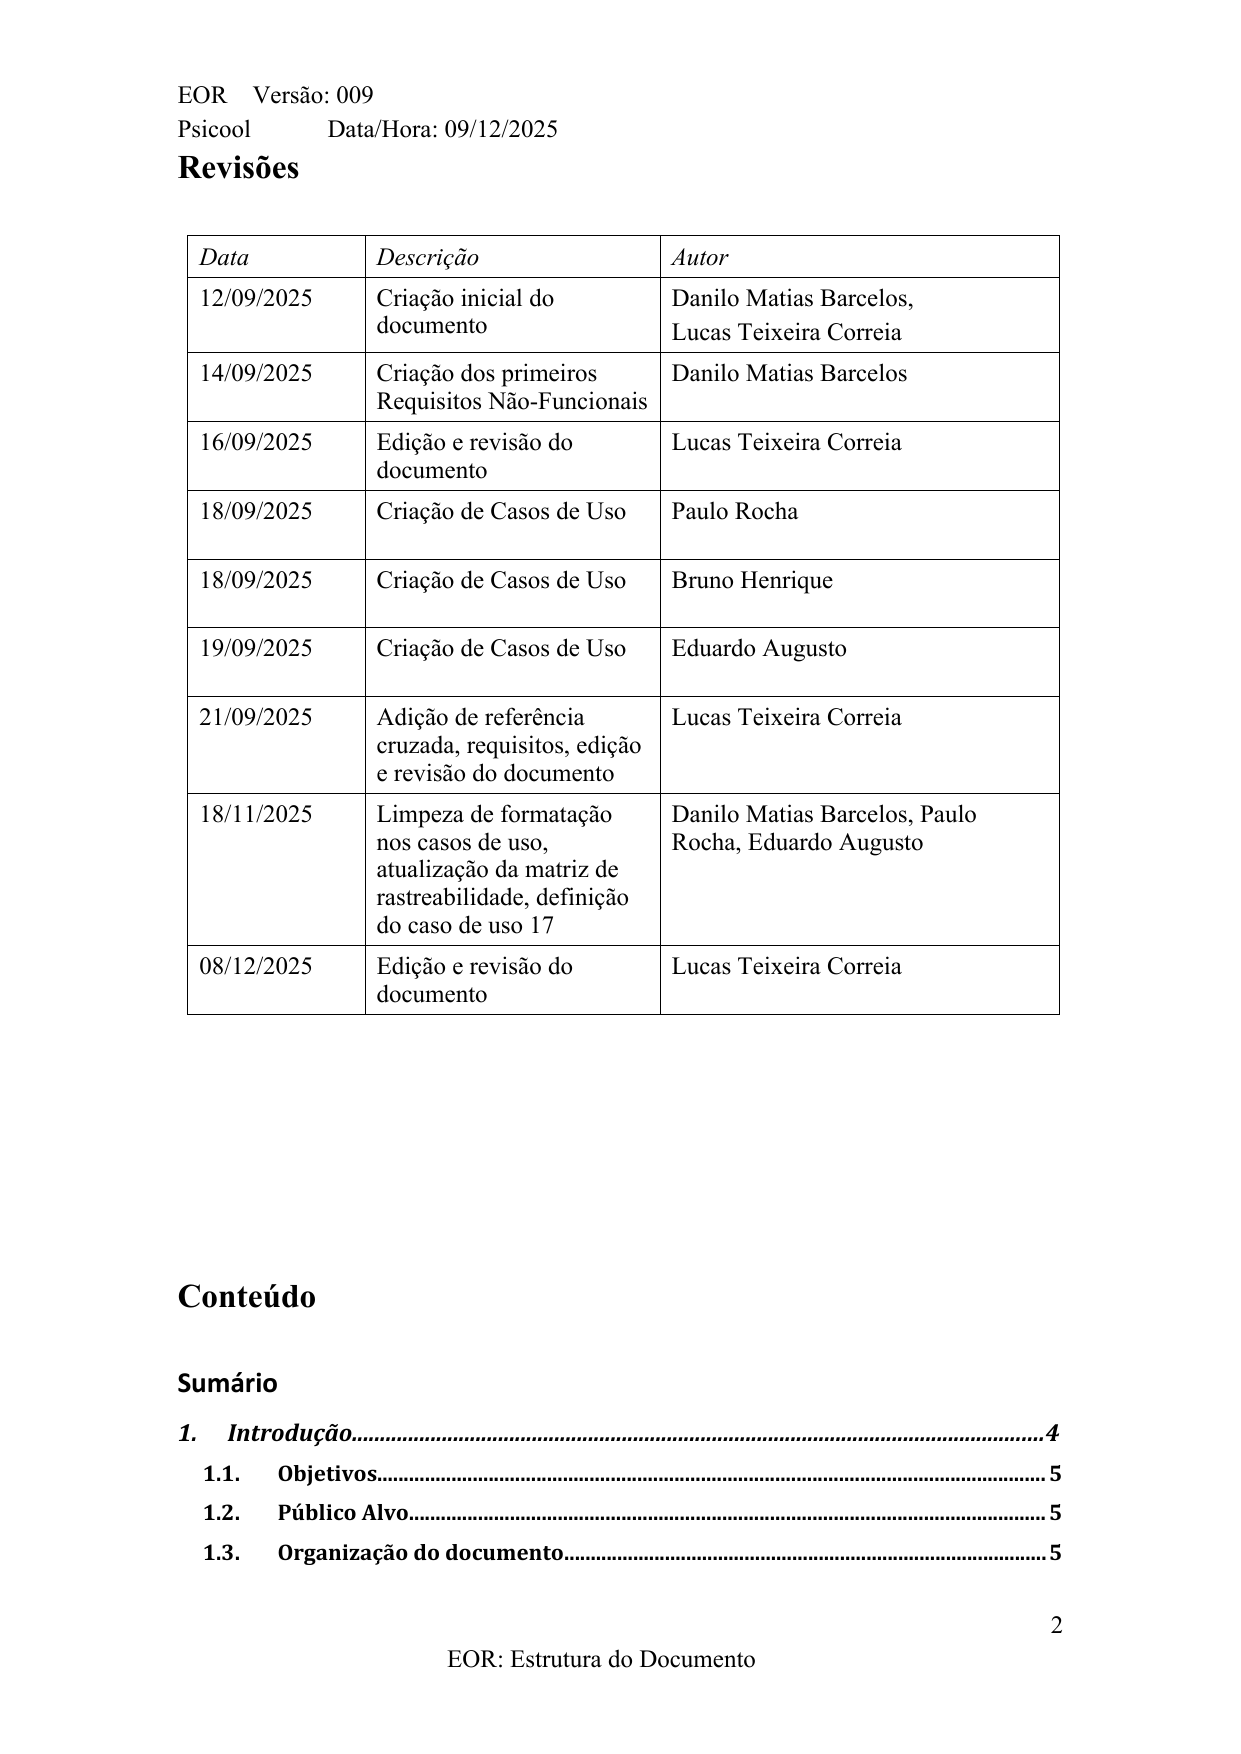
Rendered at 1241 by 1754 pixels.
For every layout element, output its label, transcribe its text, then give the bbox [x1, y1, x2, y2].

table_cell 18/09/2025 [188, 491, 365, 558]
table_cell Criação dos primeiros Requisitos Não-Funcionais [366, 353, 660, 421]
table_cell Edição e revisão do documento [366, 422, 660, 490]
table_cell 18/11/2025 [188, 794, 365, 945]
table_cell 12/09/2025 [188, 278, 365, 352]
table_cell 19/09/2025 [188, 628, 365, 696]
table_cell Criação de Casos de Uso [366, 491, 660, 558]
table_cell Lucas Teixeira Correia [661, 946, 1059, 1014]
table_cell Paulo Rocha [661, 491, 1059, 558]
table_header Autor [661, 236, 1059, 277]
table_header Data [188, 236, 365, 277]
table_cell Criação de Casos de Uso [366, 560, 660, 627]
table_cell Eduardo Augusto [661, 628, 1059, 696]
table_cell Edição e revisão do documento [366, 946, 660, 1014]
text Revisões [177, 149, 1063, 186]
table_cell 18/09/2025 [188, 560, 365, 627]
table_cell Criação inicial do documento [366, 278, 660, 352]
table_cell Adição de referência cruzada, requisitos, edição e revisão do documento [366, 697, 660, 793]
table_cell Danilo Matias Barcelos, Paulo Rocha, Eduardo Augusto [661, 794, 1059, 945]
table_cell Limpeza de formatação nos casos de uso, atualização da matriz de rastreabilidade, definição do caso de uso 17 [366, 794, 660, 945]
table_header Descrição [366, 236, 660, 277]
table_cell Criação de Casos de Uso [366, 628, 660, 696]
table_cell 21/09/2025 [188, 697, 365, 793]
table_cell Lucas Teixeira Correia [661, 422, 1059, 490]
table_cell Danilo Matias Barcelos, Lucas Teixeira Correia [661, 278, 1059, 352]
table_cell 14/09/2025 [188, 353, 365, 421]
table_cell 08/12/2025 [188, 946, 365, 1014]
table_cell Bruno Henrique [661, 560, 1059, 627]
table_cell Lucas Teixeira Correia [661, 697, 1059, 793]
text Conteúdo [177, 1277, 1063, 1314]
table_cell 16/09/2025 [188, 422, 365, 490]
table_cell Danilo Matias Barcelos [661, 353, 1059, 421]
